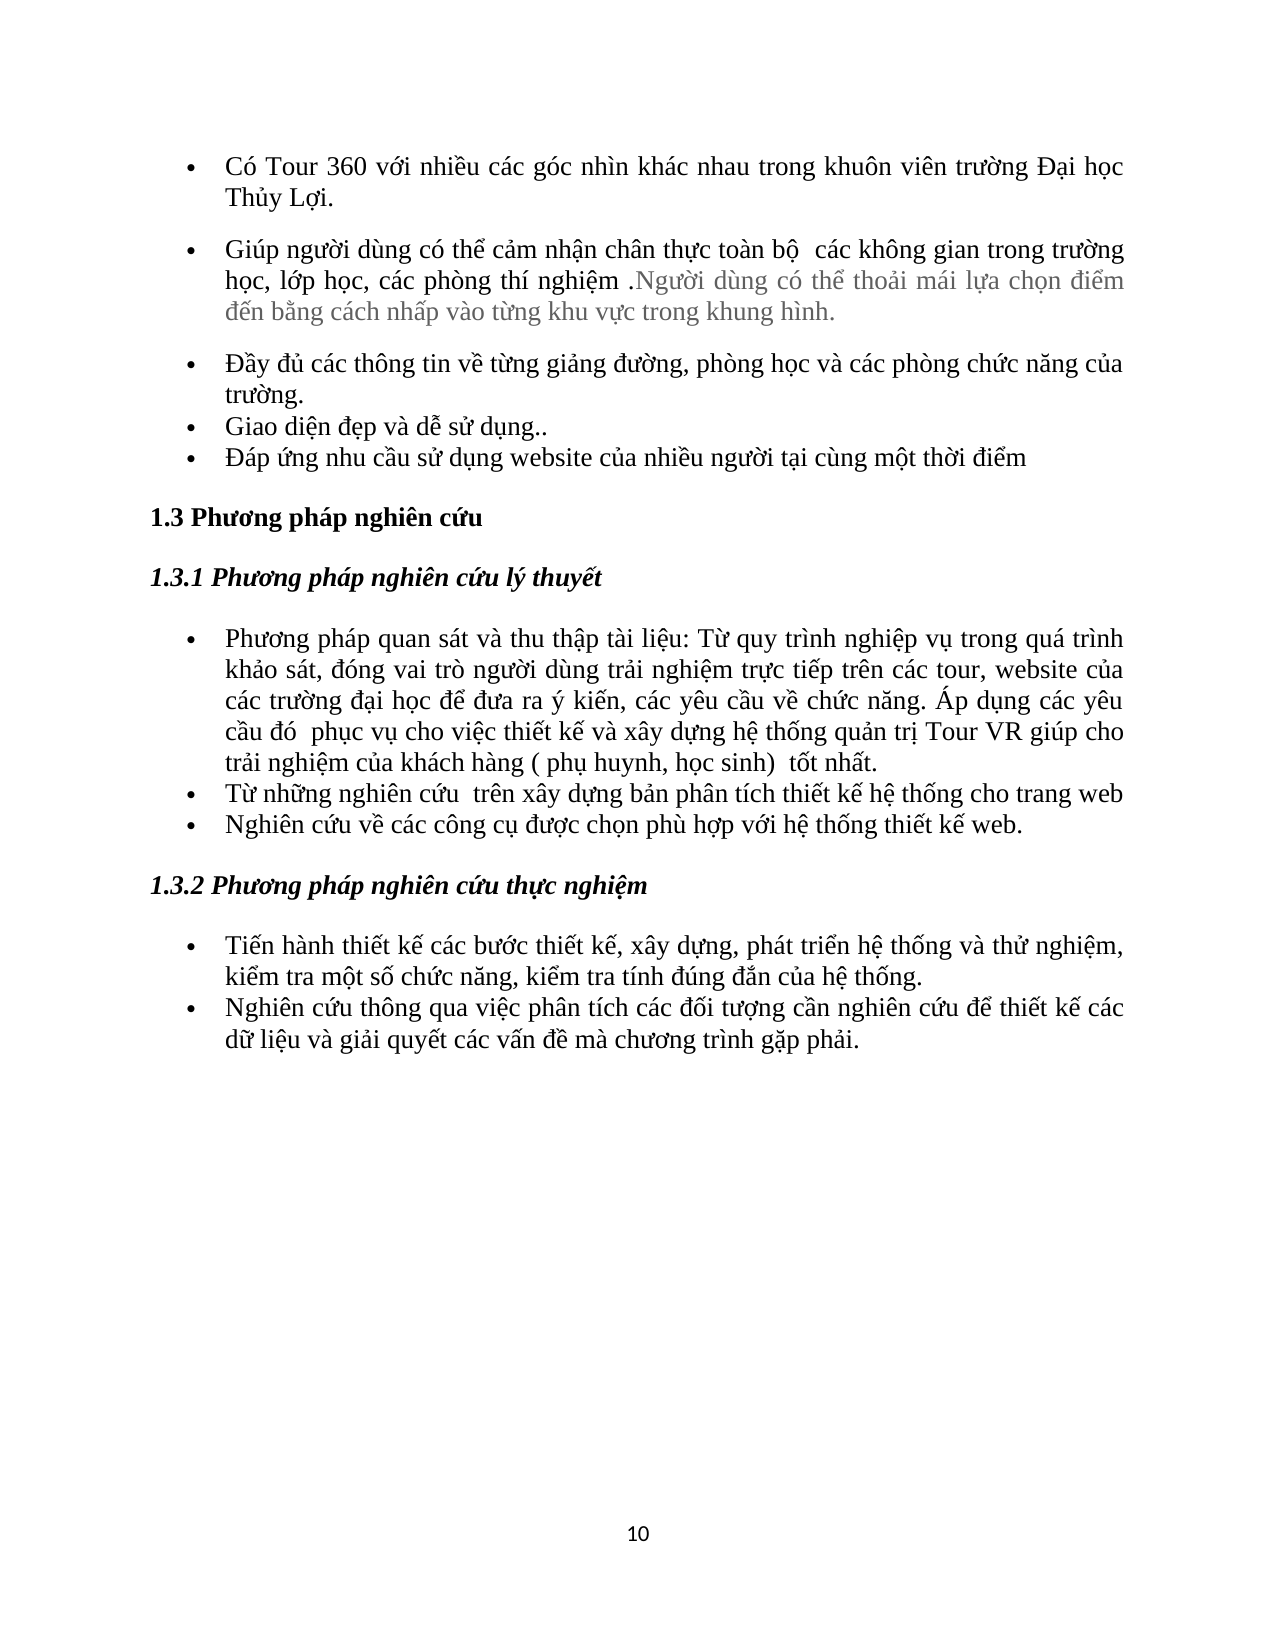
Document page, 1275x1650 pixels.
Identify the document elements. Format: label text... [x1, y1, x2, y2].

list Phương pháp quan sát và thu thập tài liệu: Từ quy trình nghiệp vụ trong quá trình khảo sát, đóng vai trò người dùng trải nghiệm trực tiếp trên các tour, website của các trường đại học để đưa ra ý kiến, các yêu cầu về chức năng. Áp dụng các yêu cầu đó phục vụ cho việc thiết kế và xây dựng hệ thống quản trị Tour VR giúp cho trải nghiệm của khách hàng ( phụ huynh, học sinh) tốt nhất. [187, 622, 1125, 777]
subtitle 1.3 Phương pháp nghiên cứu [150, 501, 1125, 532]
subtitle 1.3.1 Phương pháp nghiên cứu lý thuyết [150, 561, 1125, 593]
list Giao diện đẹp và dễ sử dụng.. [187, 410, 1125, 441]
list Đầy đủ các thông tin về từng giảng đường, phòng học và các phòng chức năng của trường. [187, 347, 1125, 410]
subtitle 1.3.2 Phương pháp nghiên cứu thực nghiệm [150, 869, 1125, 900]
list Tiến hành thiết kế các bước thiết kế, xây dựng, phát triển hệ thống và thử nghiệm, kiểm tra một số chức năng, kiểm tra tính đúng đắn của hệ thống. [187, 929, 1125, 992]
list Có Tour 360 với nhiều các góc nhìn khác nhau trong khuôn viên trường Đại học Thủy Lợi. [187, 150, 1125, 212]
list Giúp người dùng có thể cảm nhận chân thực toàn bộ các không gian trong trường học, lớp học, các phòng thí nghiệm .Người dùng có thể thoải mái lựa chọn điểm đến bằng cách nhấp vào từng khu vực trong khung hình. [187, 233, 1125, 327]
list Nghiên cứu về các công cụ được chọn phù hợp với hệ thống thiết kế web. [187, 809, 1125, 840]
list Từ những nghiên cứu trên xây dựng bản phân tích thiết kế hệ thống cho trang web [187, 777, 1125, 809]
list Nghiên cứu thông qua việc phân tích các đối tượng cần nghiên cứu để thiết kế các dữ liệu và giải quyết các vấn đề mà chương trình gặp phải. [187, 992, 1125, 1054]
list Đáp ứng nhu cầu sử dụng website của nhiều người tại cùng một thời điểm [187, 441, 1125, 472]
